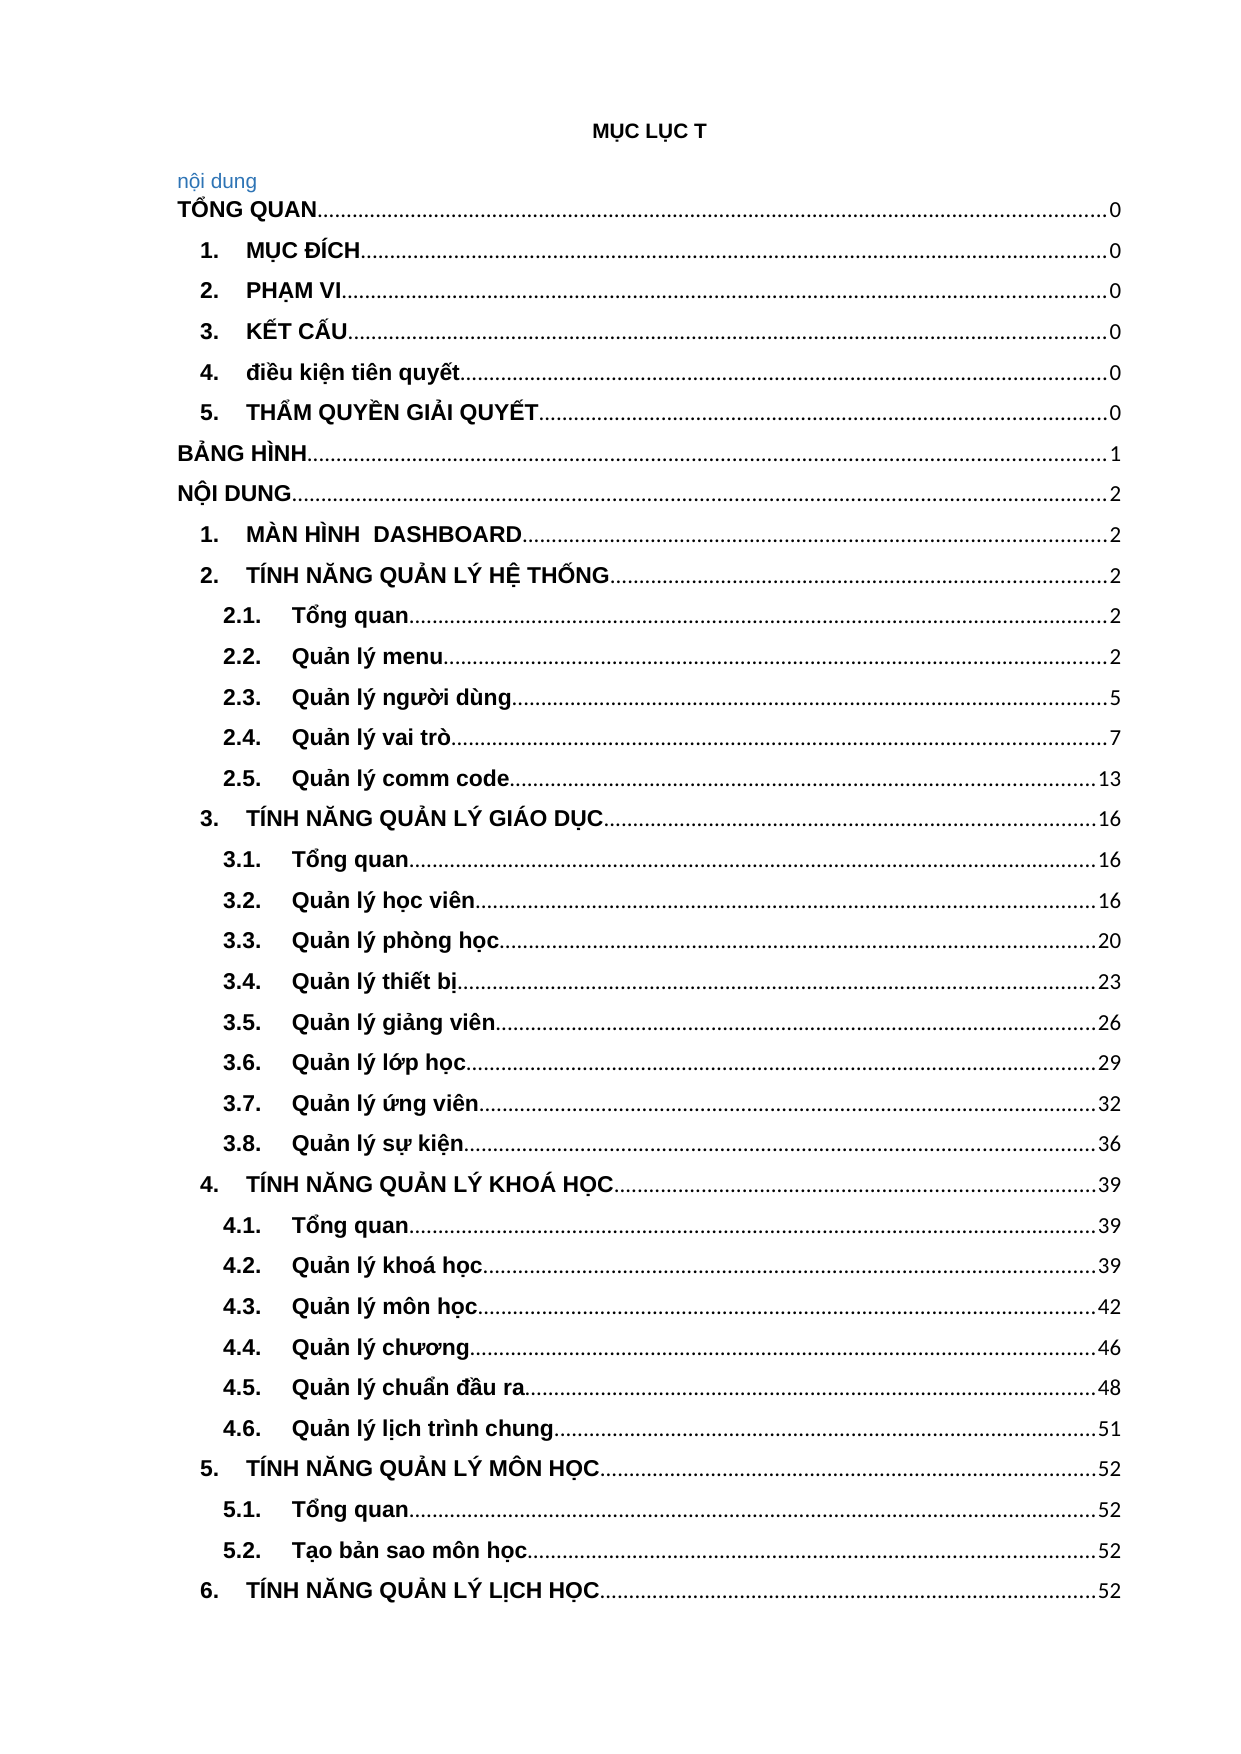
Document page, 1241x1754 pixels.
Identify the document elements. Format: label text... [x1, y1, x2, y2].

text MỤC LỤC T [177, 118, 1122, 142]
